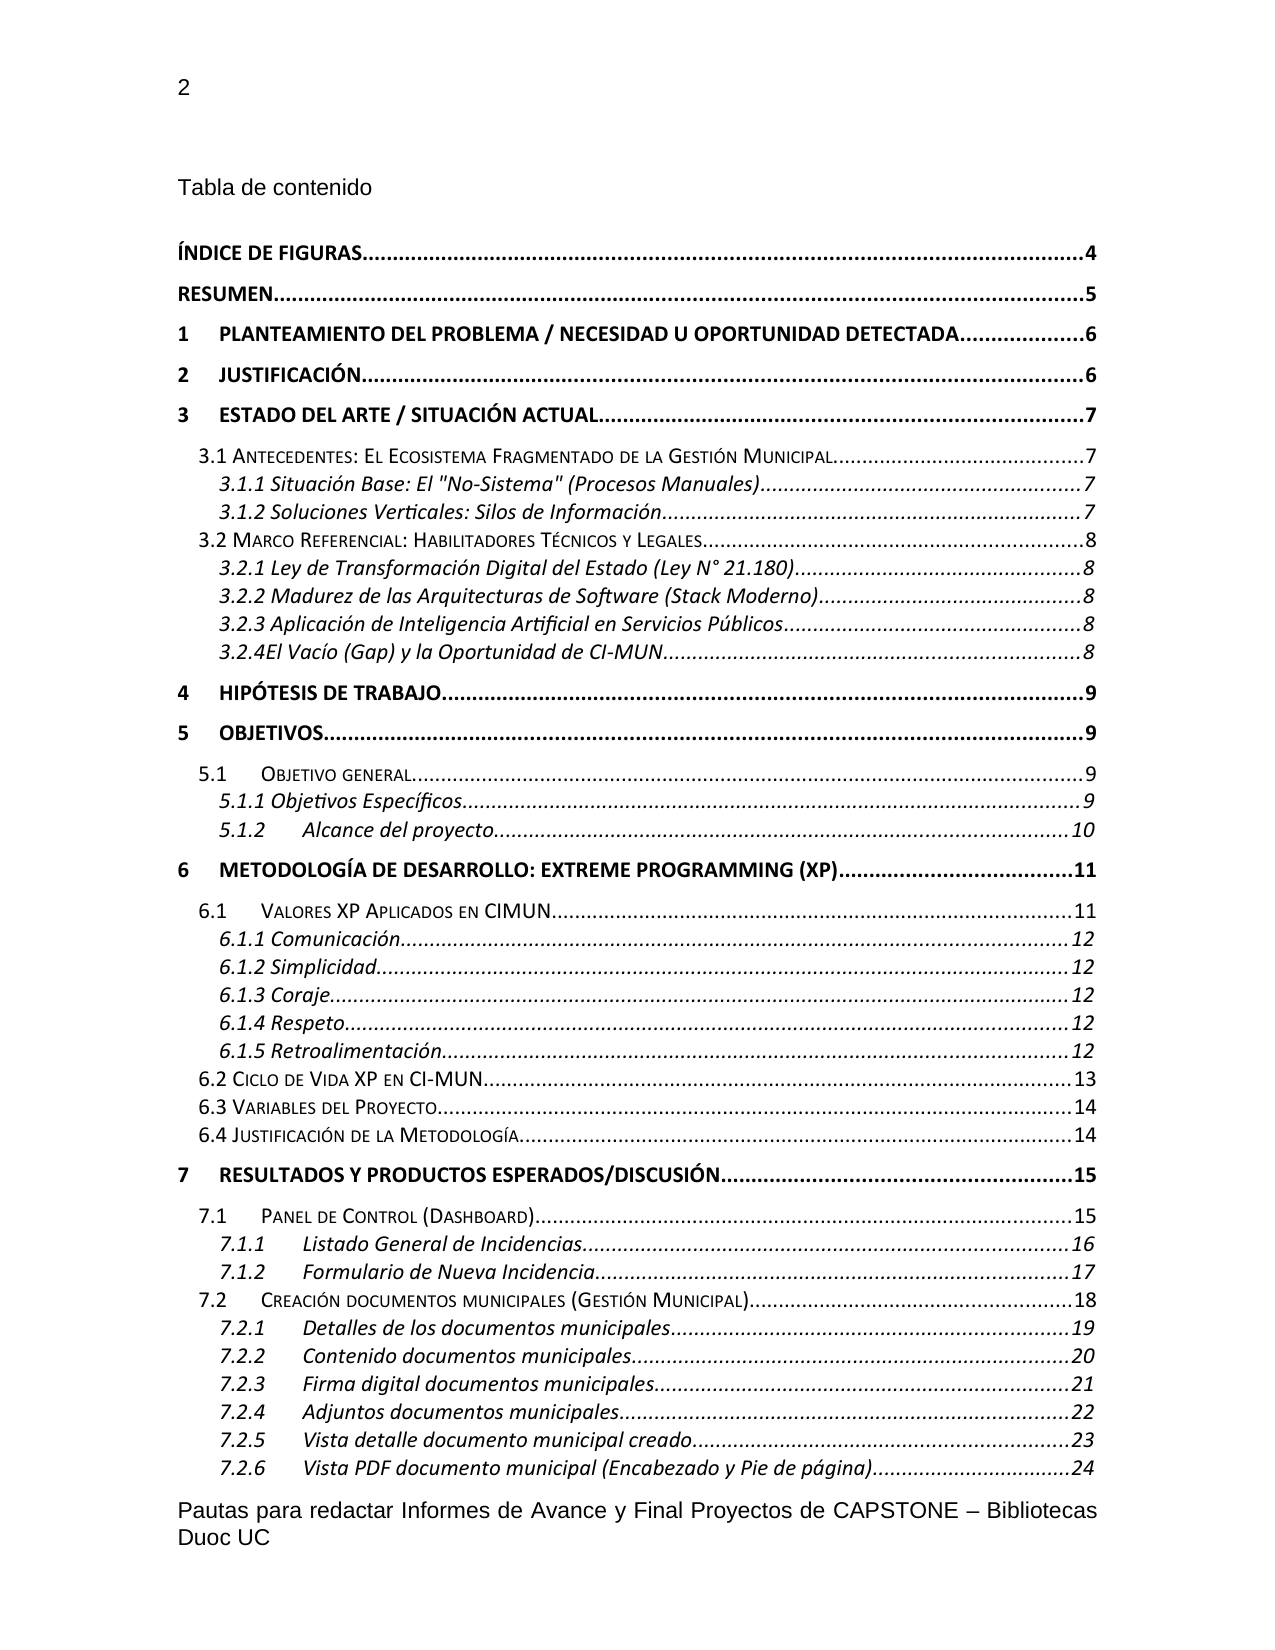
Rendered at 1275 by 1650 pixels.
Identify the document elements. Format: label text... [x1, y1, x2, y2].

text Tabla de contenido [177, 174, 1098, 200]
